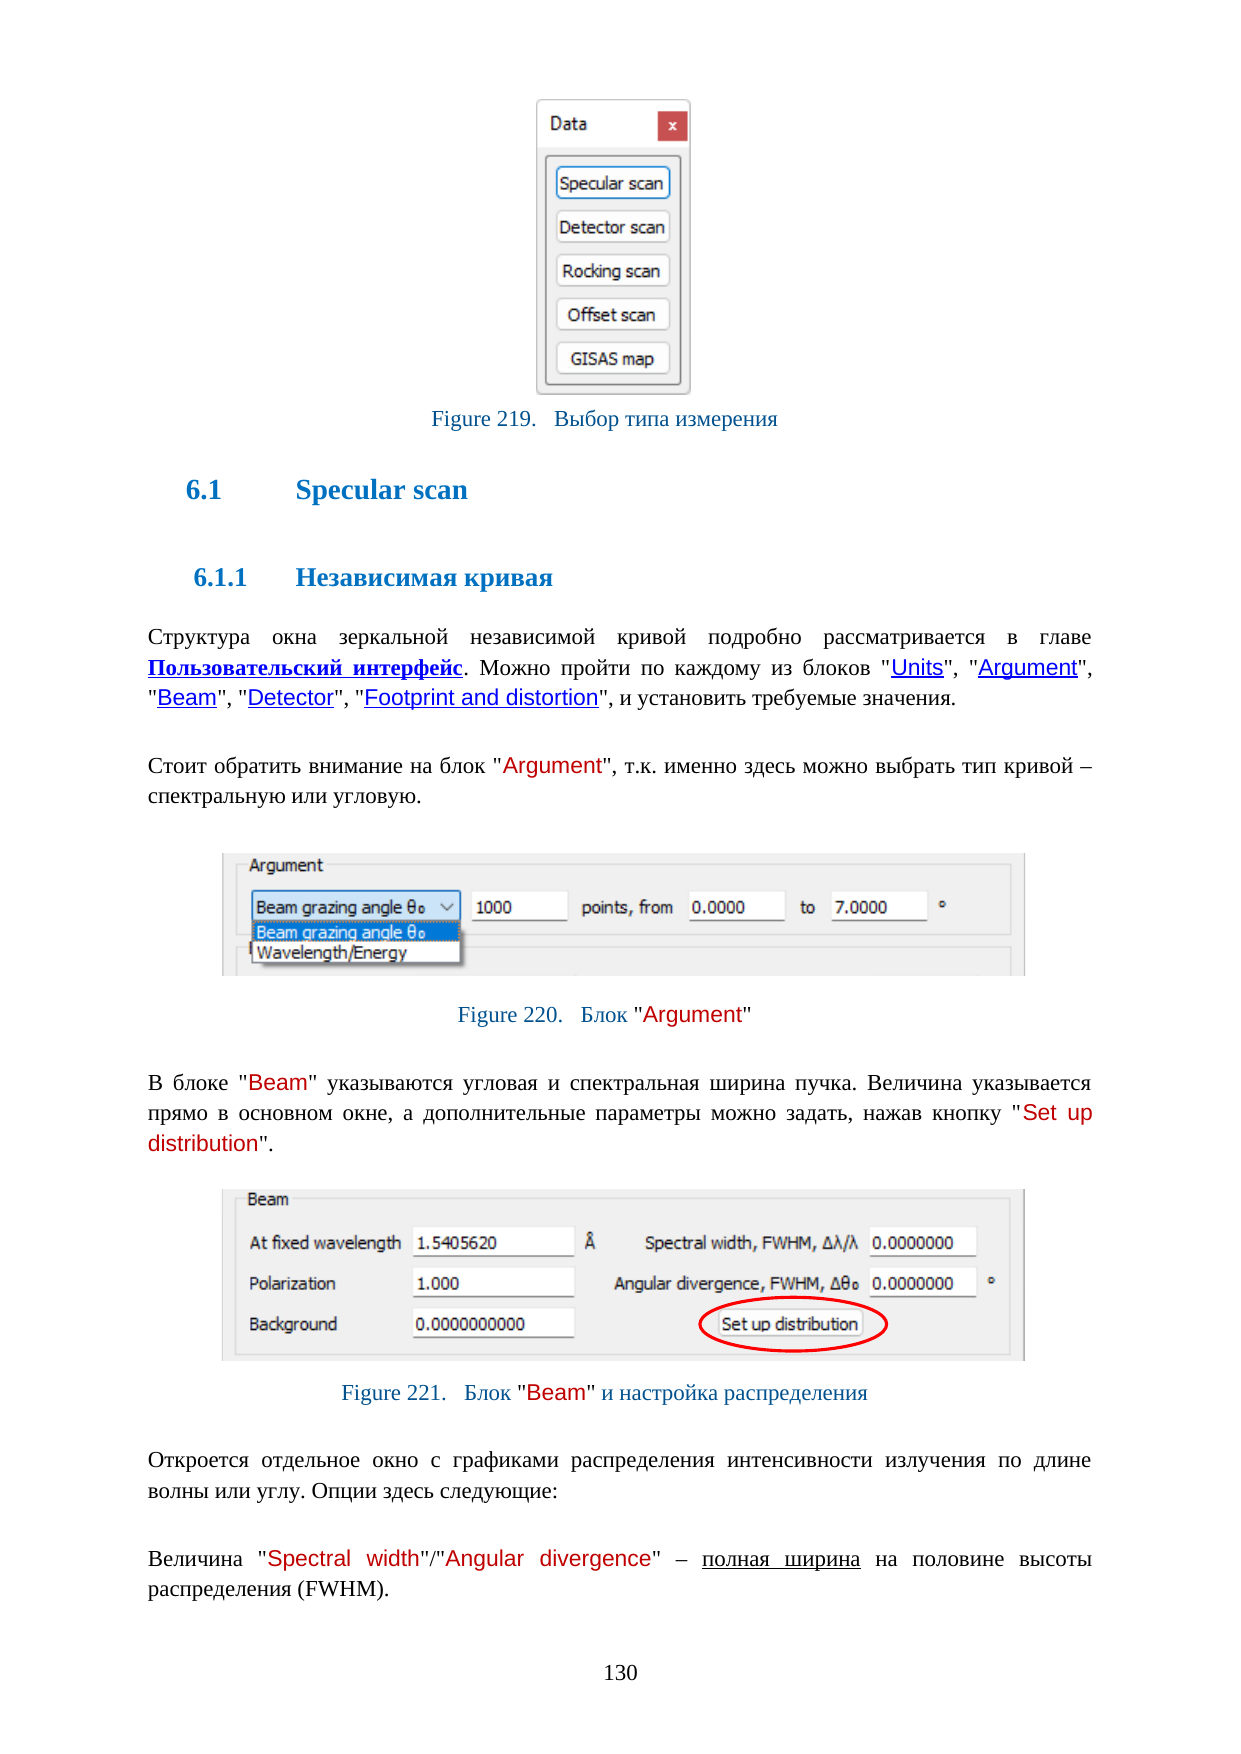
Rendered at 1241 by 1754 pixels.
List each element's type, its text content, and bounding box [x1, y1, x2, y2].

text Структура окна зеркальной независимой кривой подробно рассматривается в главе Пользовательский интерфейс. Можно пройти по каждому из блоков "Units", "Argument", "Beam", "Detector", "Footprint and distortion", и установить требуемые значения. [148, 623, 1093, 710]
picture [221, 1189, 1025, 1361]
picture [222, 853, 1026, 976]
subtitle Specular scan [155, 472, 1093, 506]
text Откроется отдельное окно с графиками распределения интенсивности излучения по длине волны или углу. Опции здесь следующие: [148, 1447, 1093, 1503]
subtitle Независимая кривая [193, 561, 1093, 592]
text В блоке "Beam" указываются угловая и спектральная ширина пучка. Величина указывается прямо в основном окне, а дополнительные параметры можно задать, нажав кнопку "Set up distribution". [148, 1069, 1093, 1156]
text Величина "Spectral width"/"Angular divergence" – полная ширина на половине высоты распределения (FWHM). [148, 1544, 1093, 1601]
picture [536, 99, 691, 395]
list Выбор типа измерения [178, 133, 1093, 431]
text Стоит обратить внимание на блок "Argument", т.к. именно здесь можно выбрать тип кривой – спектральную или угловую. [148, 752, 1093, 808]
